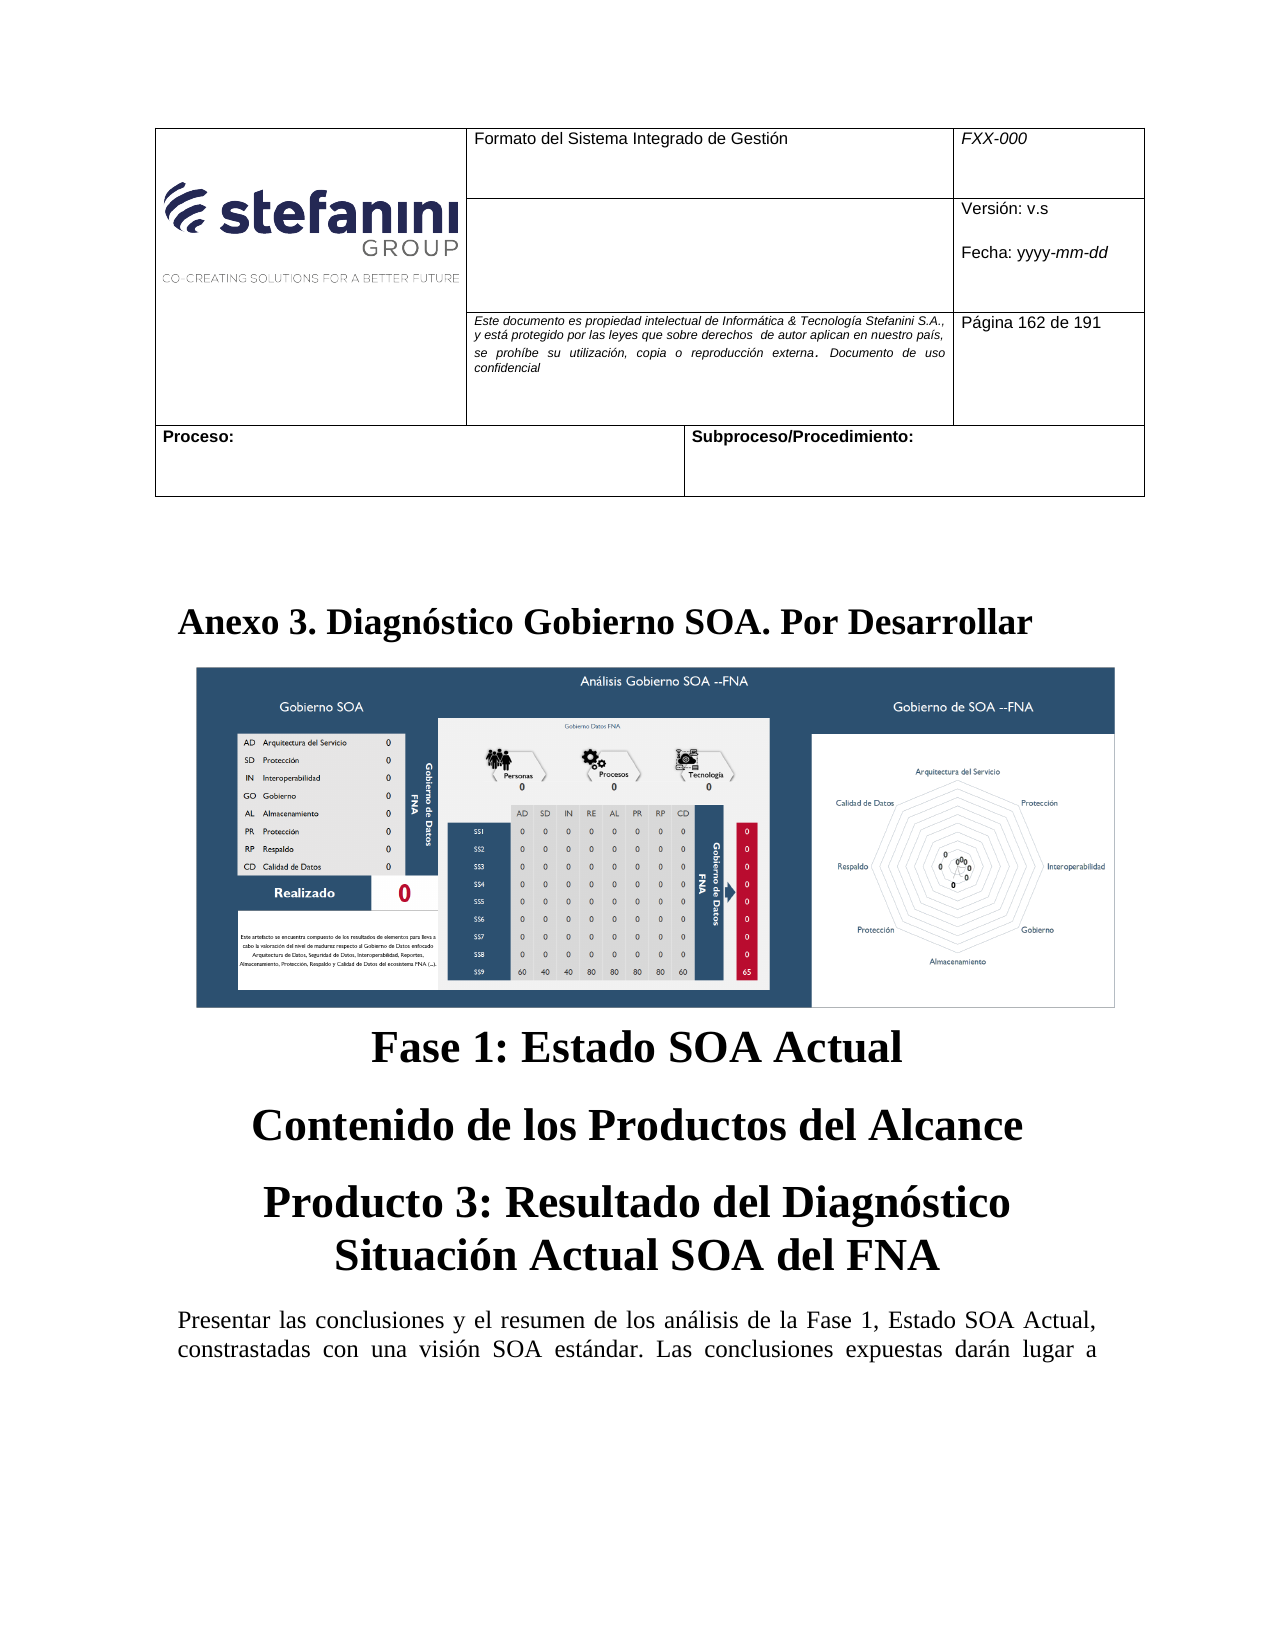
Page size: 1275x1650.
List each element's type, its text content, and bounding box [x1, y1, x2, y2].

picture [162, 182, 460, 286]
text Presentar las conclusiones y el resumen de los análisis de la Fase 1, Estado SOA Actual, constrastadas con una visión SOA estándar. Las conclusiones expuestas darán lugar a señalar futuras oportunidades y otros elementos de insumo de posteriores estudios de brechas, hojas de ruta, gobierno SOA, iniciaticas futuras. [177, 1306, 1098, 1363]
subtitle Producto 3: Resultado del Diagnóstico Situación Actual SOA del FNA [177, 1175, 1098, 1281]
subtitle Anexo 3. Diagnóstico Gobierno SOA. Por Desarrollar [177, 599, 1098, 642]
picture [196, 667, 1115, 1008]
subtitle Contenido de los Productos del Alcance [177, 1097, 1098, 1150]
subtitle Fase 1: Estado SOA Actual [177, 1020, 1098, 1072]
